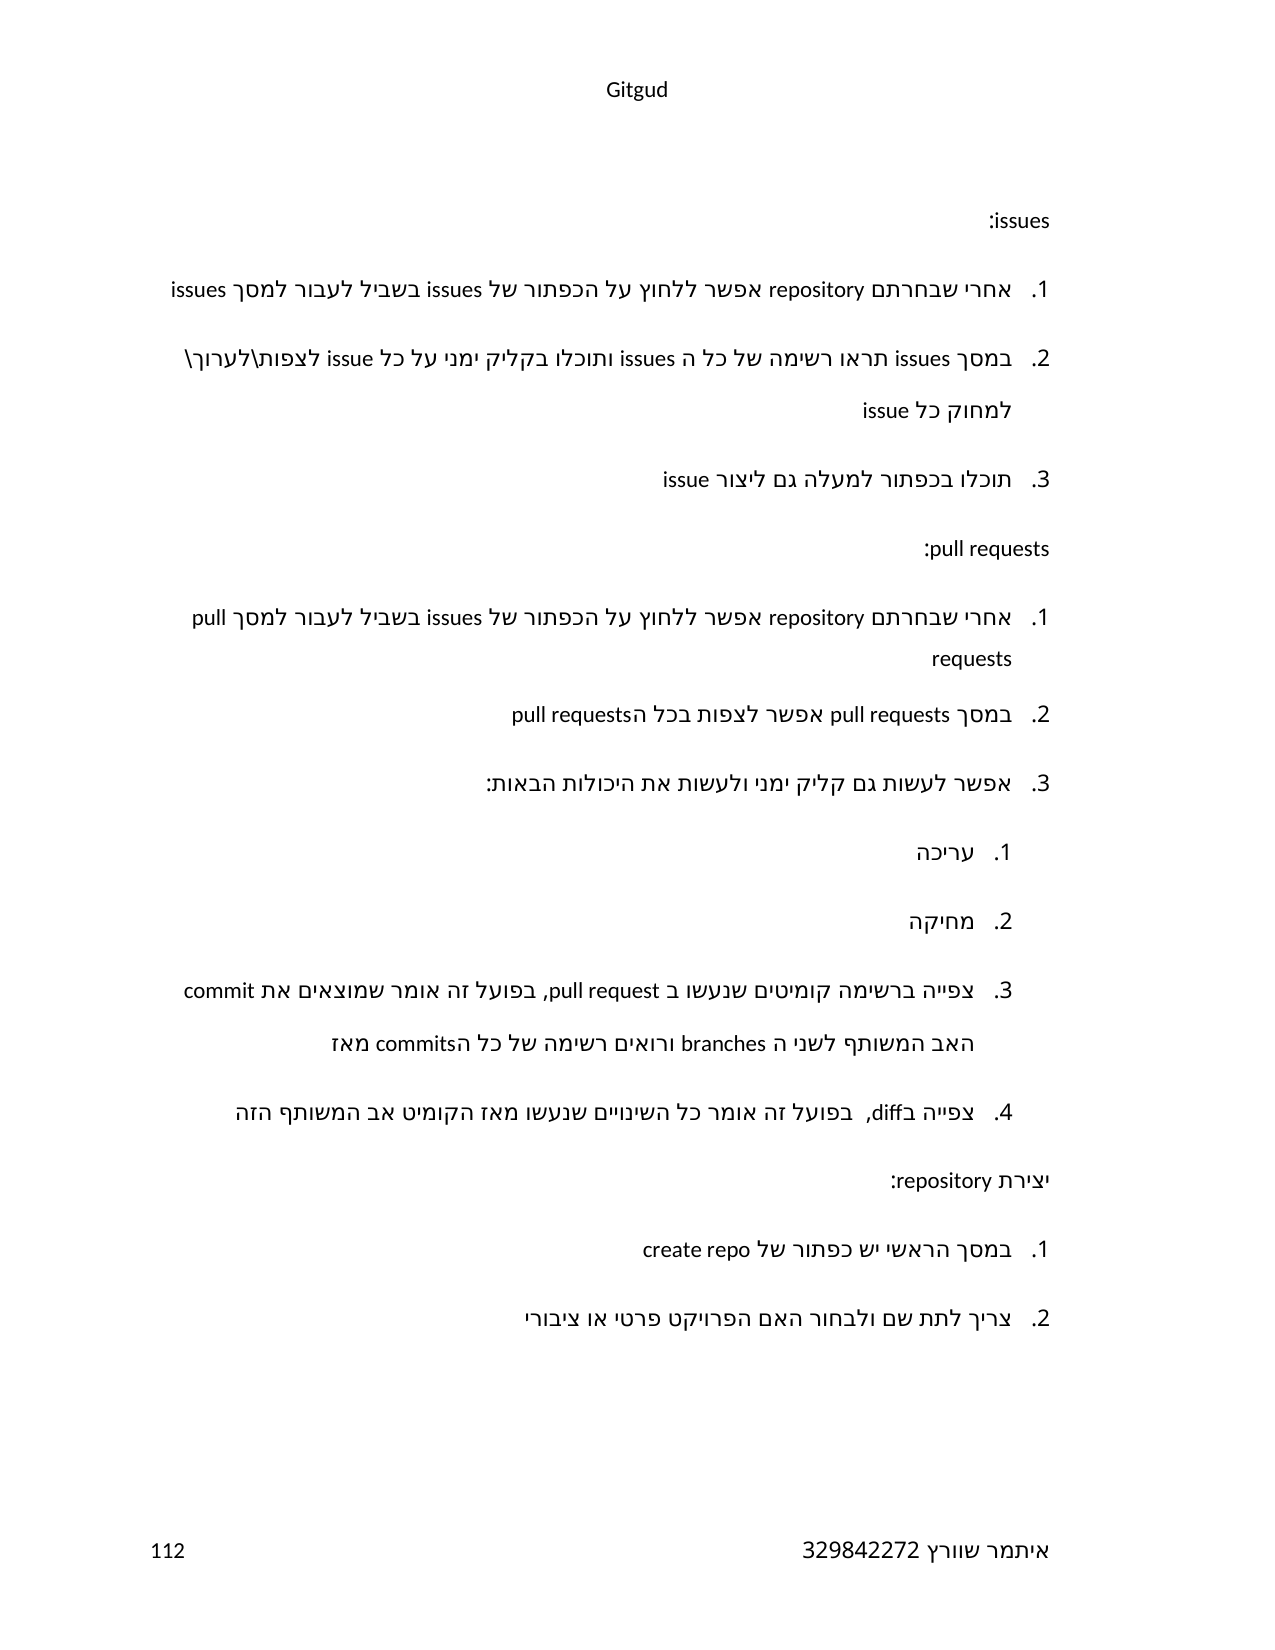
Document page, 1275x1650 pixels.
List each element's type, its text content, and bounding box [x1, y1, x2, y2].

list במסך issues תראו רשימה של כל ה issues ותוכלו בקליק ימני על כל issue לצפות\לערוך\למחוק כל issue [150, 335, 1050, 436]
text יצירת repository: [150, 1157, 1125, 1206]
text pull requests: [150, 525, 1125, 573]
list מחיקה [150, 898, 1012, 947]
list עריכה [150, 829, 1012, 878]
list אחרי שבחרתם repository אפשר ללחוץ על הכפתור של issues בשביל לעבור למסך issues [150, 266, 1050, 314]
list צפייה ברשימה קומיטים שנעשו ב pull request, בפועל זה אומר שמוצאים את commit האב המשותף לשני ה branches ורואים רשימה של כל הcommits מאז [150, 967, 1012, 1068]
list אפשר לעשות גם קליק ימני ולעשות את היכולות הבאות: [150, 760, 1050, 809]
list במסך הראשי יש כפתור של create repo [150, 1226, 1050, 1275]
list אחרי שבחרתם repository אפשר ללחוץ על הכפתור של issues בשביל לעבור למסך pull requests [150, 594, 1050, 673]
text issues: [150, 197, 1125, 245]
list תוכלו בכפתור למעלה גם ליצור issue [150, 456, 1050, 504]
list צפייה בdiff, בפועל זה אומר כל השינויים שנעשו מאז הקומיט אב המשותף הזה [150, 1088, 1012, 1137]
list צריך לתת שם ולבחור האם הפרויקט פרטי או ציבורי [150, 1295, 1050, 1344]
list במסך pull requests אפשר לצפות בכל הpull requests [150, 691, 1050, 740]
